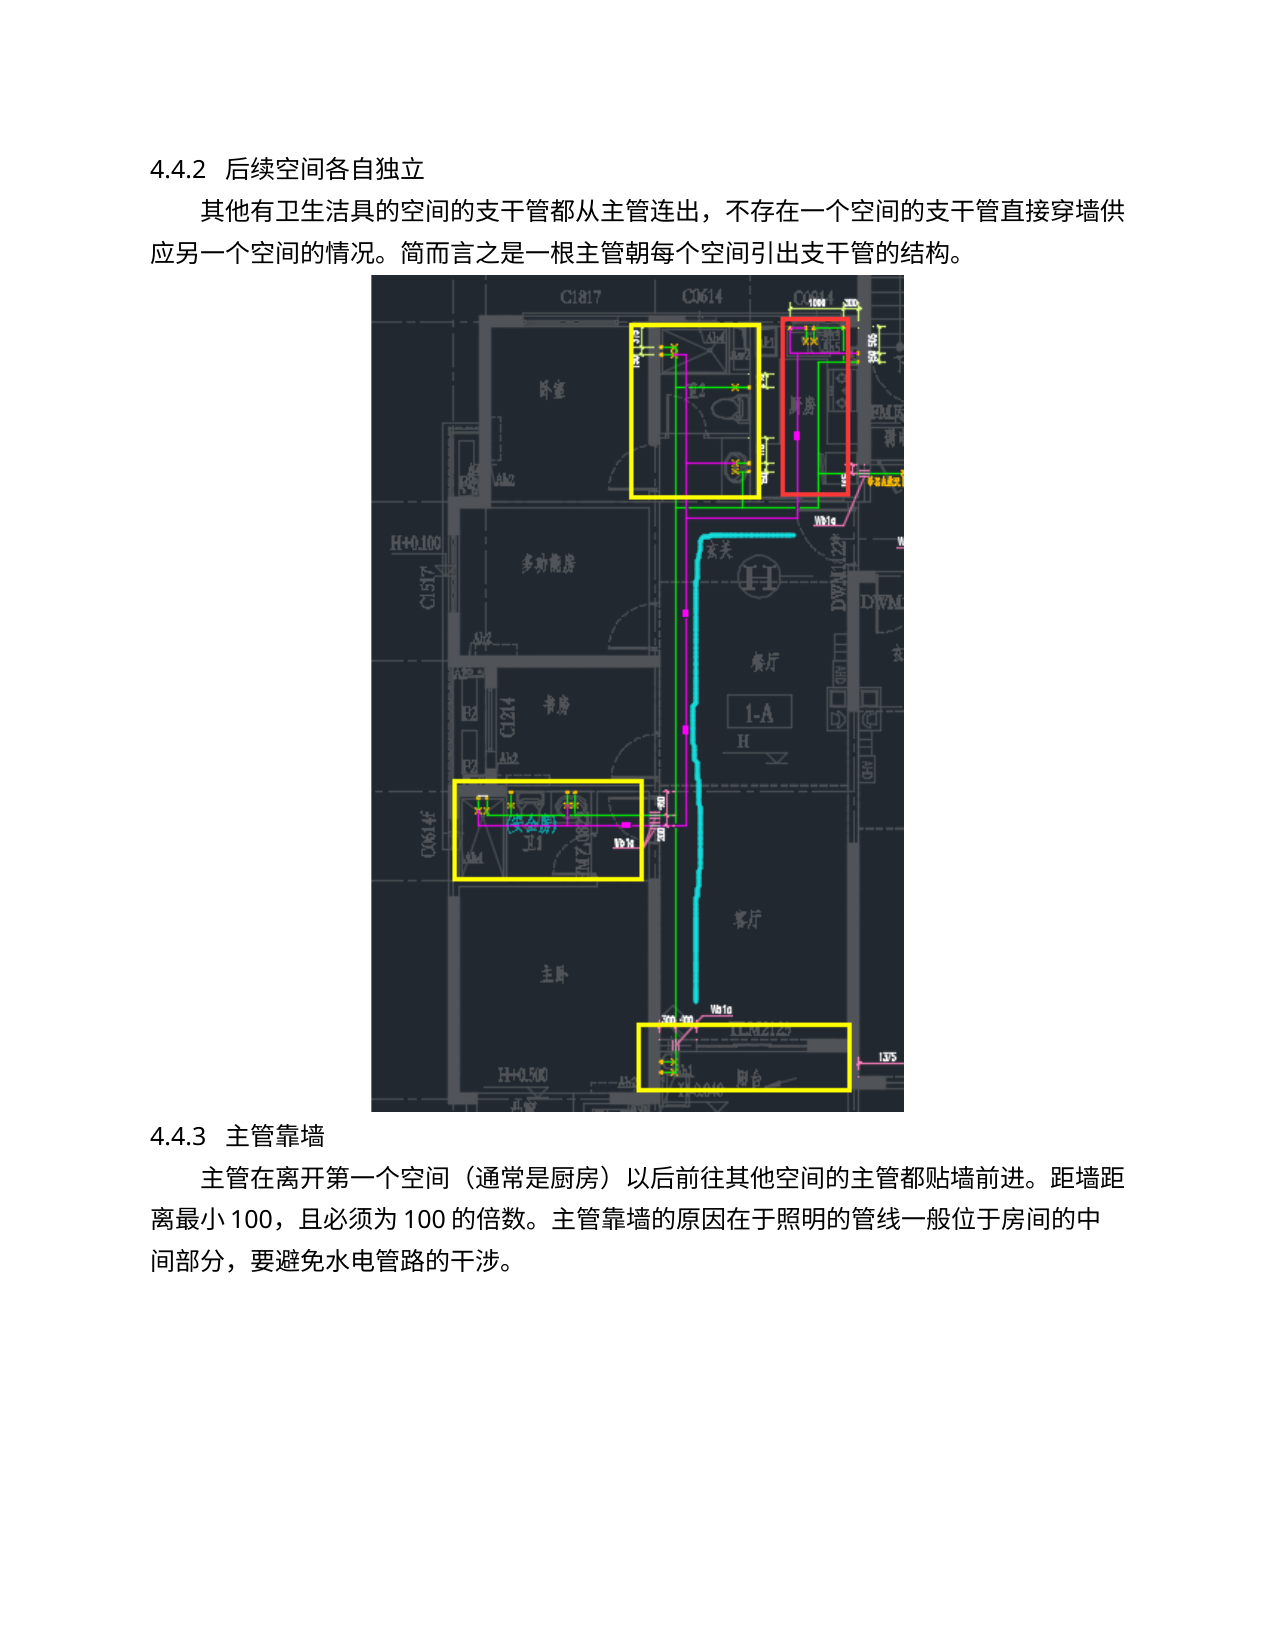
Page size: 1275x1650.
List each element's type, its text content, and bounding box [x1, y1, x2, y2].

text 主管在离开第一个空间（通常是厨房）以后前往其他空间的主管都贴墙前进。距墙距离最小100，且必须为100的倍数。主管靠墙的原因在于照明的管线一般位于房间的中间部分，要避免水电管路的干涉。 [150, 1158, 1125, 1278]
picture [371, 275, 904, 1112]
subtitle 后续空间各自独立 [150, 150, 1125, 186]
subtitle 主管靠墙 [150, 1116, 1125, 1153]
text 其他有卫生洁具的空间的支干管都从主管连出，不存在一个空间的支干管直接穿墙供应另一个空间的情况。简而言之是一根主管朝每个空间引出支干管的结构。 [150, 192, 1125, 269]
